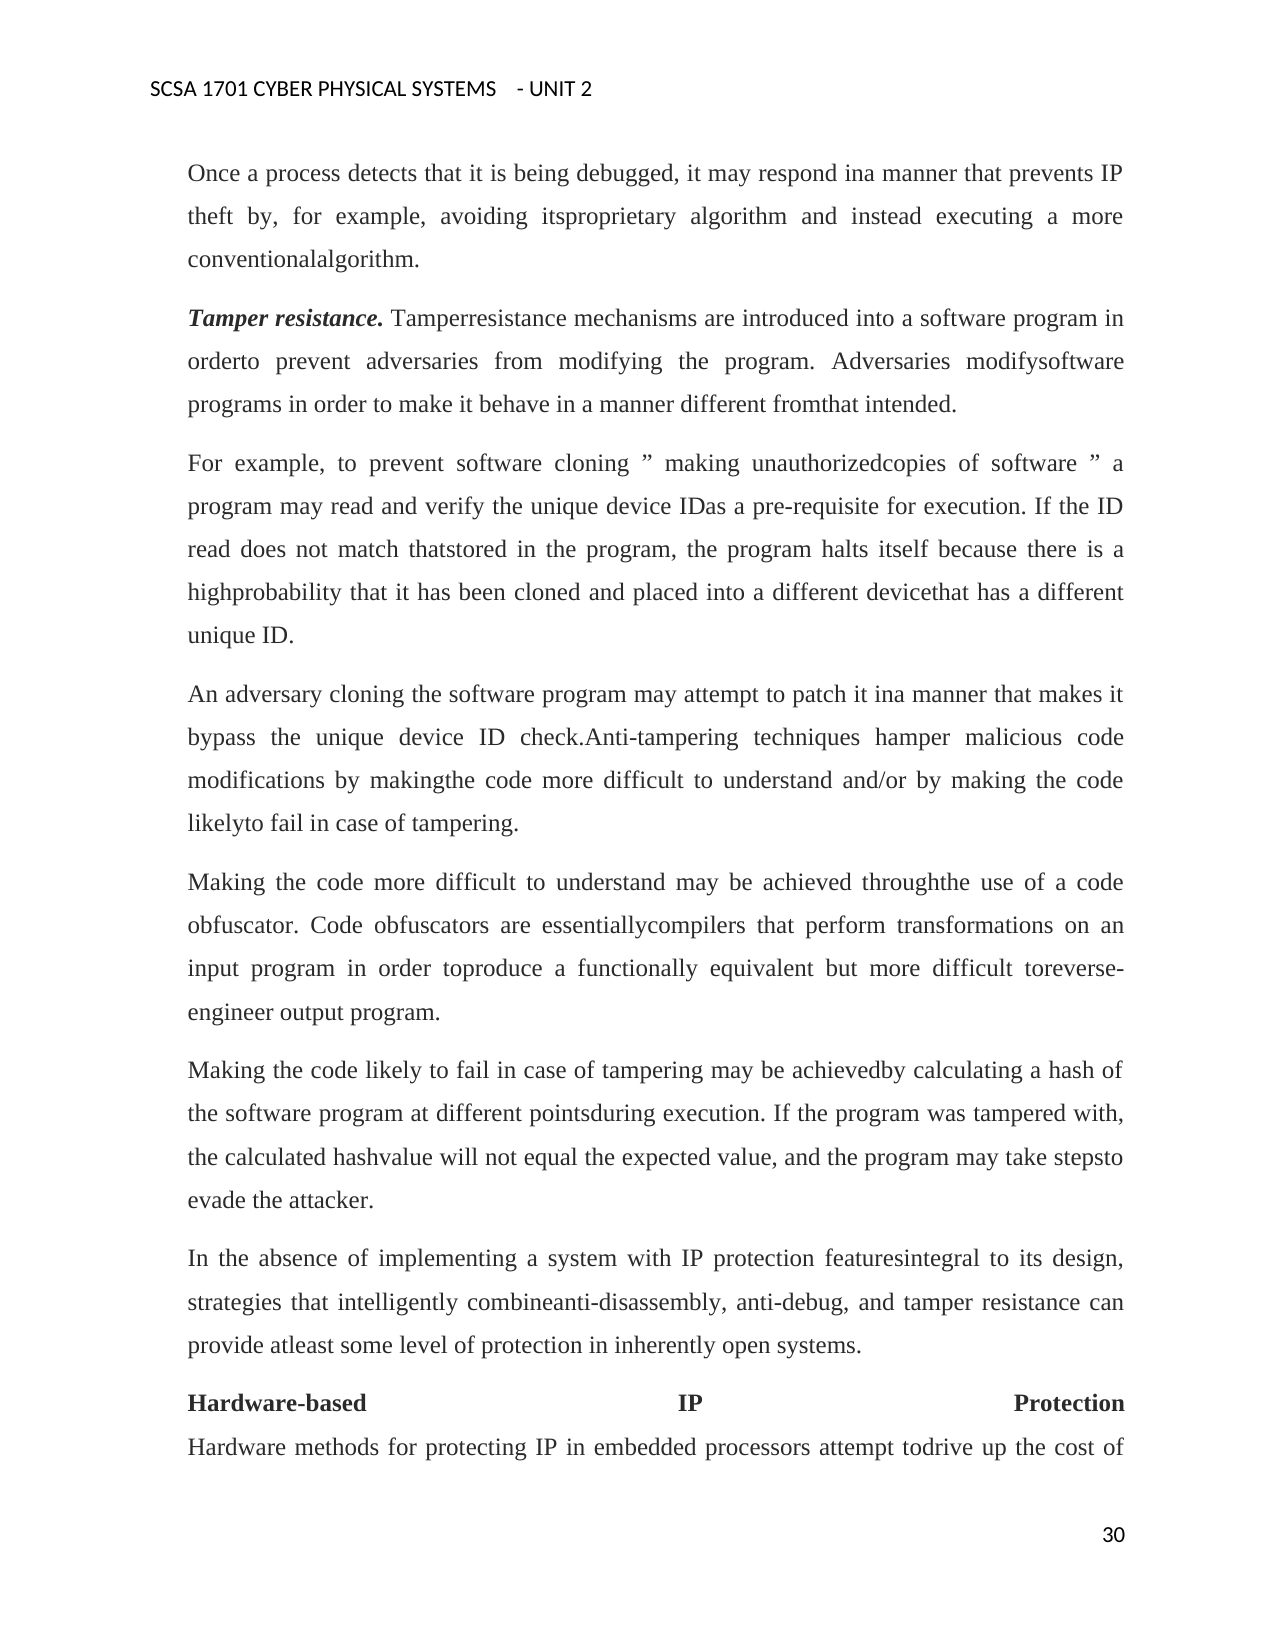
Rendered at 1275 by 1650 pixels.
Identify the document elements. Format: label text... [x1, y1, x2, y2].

text Tamper resistance. Tamperresistance mechanisms are introduced into a software program in orderto prevent adversaries from modifying the program. Adversaries modifysoftware programs in order to make it behave in a manner different fromthat intended. [187, 303, 1125, 418]
text In the absence of implementing a system with IP protection featuresintegral to its design, strategies that intelligently combineanti-disassembly, anti-debug, and tamper resistance can provide atleast some level of protection in inherently open systems. [187, 1243, 1125, 1358]
text An adversary cloning the software program may attempt to patch it ina manner that makes it bypass the unique device ID check.Anti-tampering techniques hamper malicious code modifications by makingthe code more difficult to understand and/or by making the code likelyto fail in case of tampering. [187, 679, 1125, 837]
text Once a process detects that it is being debugged, it may respond ina manner that prevents IP theft by, for example, avoiding itsproprietary algorithm and instead executing a more conventionalalgorithm. [187, 158, 1125, 273]
text Making the code likely to fail in case of tampering may be achievedby calculating a hash of the software program at different pointsduring execution. If the program was tampered with, the calculated hashvalue will not equal the expected value, and the program may take stepsto evade the attacker. [187, 1055, 1125, 1213]
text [187, 1388, 1125, 1460]
text For example, to prevent software cloning ” making unauthorizedcopies of software ” a program may read and verify the unique device IDas a pre-requisite for execution. If the ID read does not match thatstored in the program, the program halts itself because there is a highprobability that it has been cloned and placed into a different devicethat has a different unique ID. [187, 448, 1125, 649]
text Making the code more difficult to understand may be achieved throughthe use of a code obfuscator. Code obfuscators are essentiallycompilers that perform transformations on an input program in order toproduce a functionally equivalent but more difficult toreverse-engineer output program. [187, 867, 1125, 1025]
